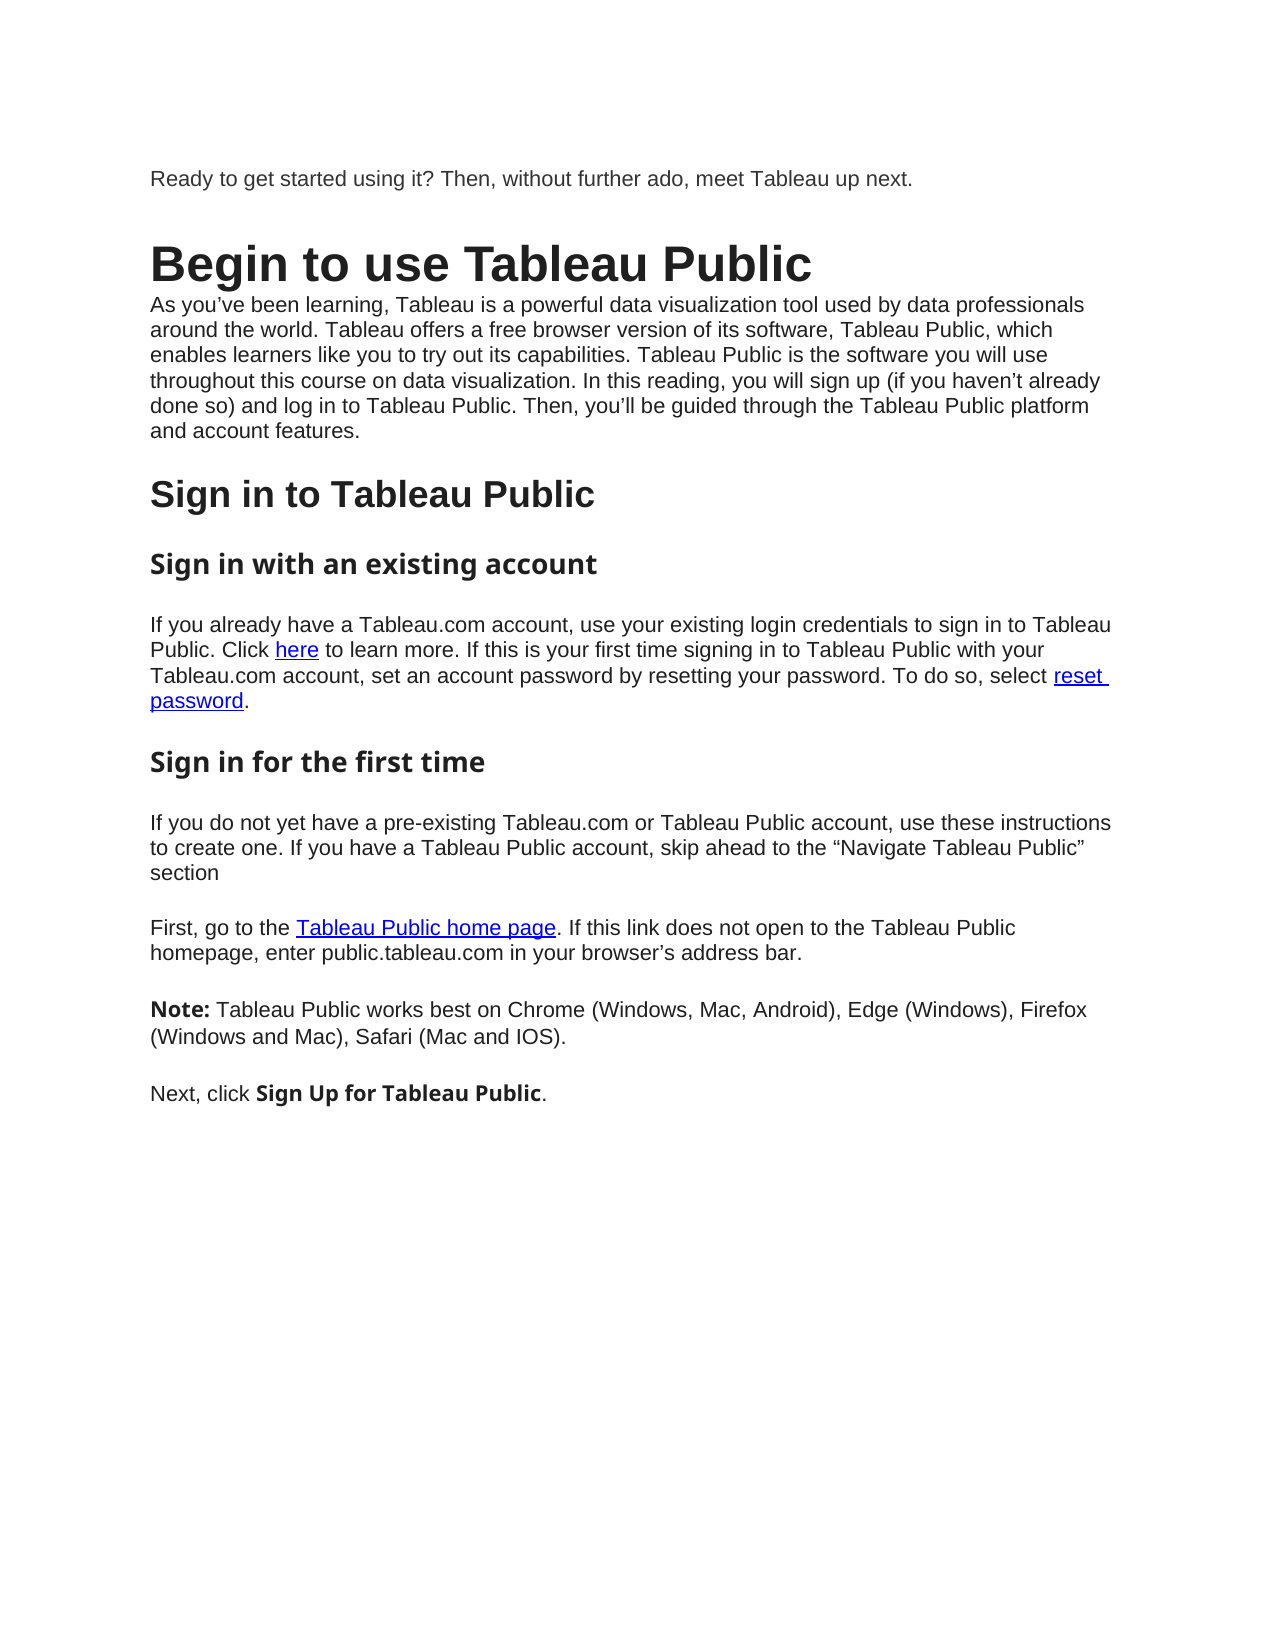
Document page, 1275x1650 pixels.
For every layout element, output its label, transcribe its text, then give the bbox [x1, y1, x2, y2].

text As you’ve been learning, Tableau is a powerful data visualization tool used by data professionals around the world. Tableau offers a free browser version of its software, Tableau Public, which enables learners like you to try out its capabilities. Tableau Public is the software you will use throughout this course on data visualization. In this reading, you will sign up (if you haven’t already done so) and log in to Tableau Public. Then, you’ll be guided through the Tableau Public platform and account features. [150, 292, 1125, 443]
text Note: Tableau Public works best on Chrome (Windows, Mac, Android), Edge (Windows), Firefox (Windows and Mac), Safari (Mac and IOS). [150, 994, 1125, 1049]
text Begin to use Tableau Public [150, 234, 1125, 292]
text If you already have a Tableau.com account, use your existing login credentials to sign in to Tableau Public. Click here to learn more. If this is your first time signing in to Tableau Public with your Tableau.com account, set an account password by resetting your password. To do so, select reset password. [150, 612, 1125, 713]
text First, go to the Tableau Public home page. If this link does not open to the Tableau Public homepage, enter public.tableau.com in your browser’s address bar. [150, 914, 1125, 965]
text Next, click Sign Up for Tableau Public. [150, 1078, 1125, 1108]
text Ready to get started using it? Then, without further ado, meet Tableau up next. [150, 150, 1125, 191]
text Sign in for the first time [150, 742, 1125, 781]
text If you do not yet have a pre-existing Tableau.com or Tableau Public account, use these instructions to create one. If you have a Tableau Public account, skip ahead to the “Navigate Tableau Public” section [150, 810, 1125, 885]
text Sign in with an existing account [150, 545, 1125, 583]
text Sign in to Tableau Public [150, 472, 1125, 516]
